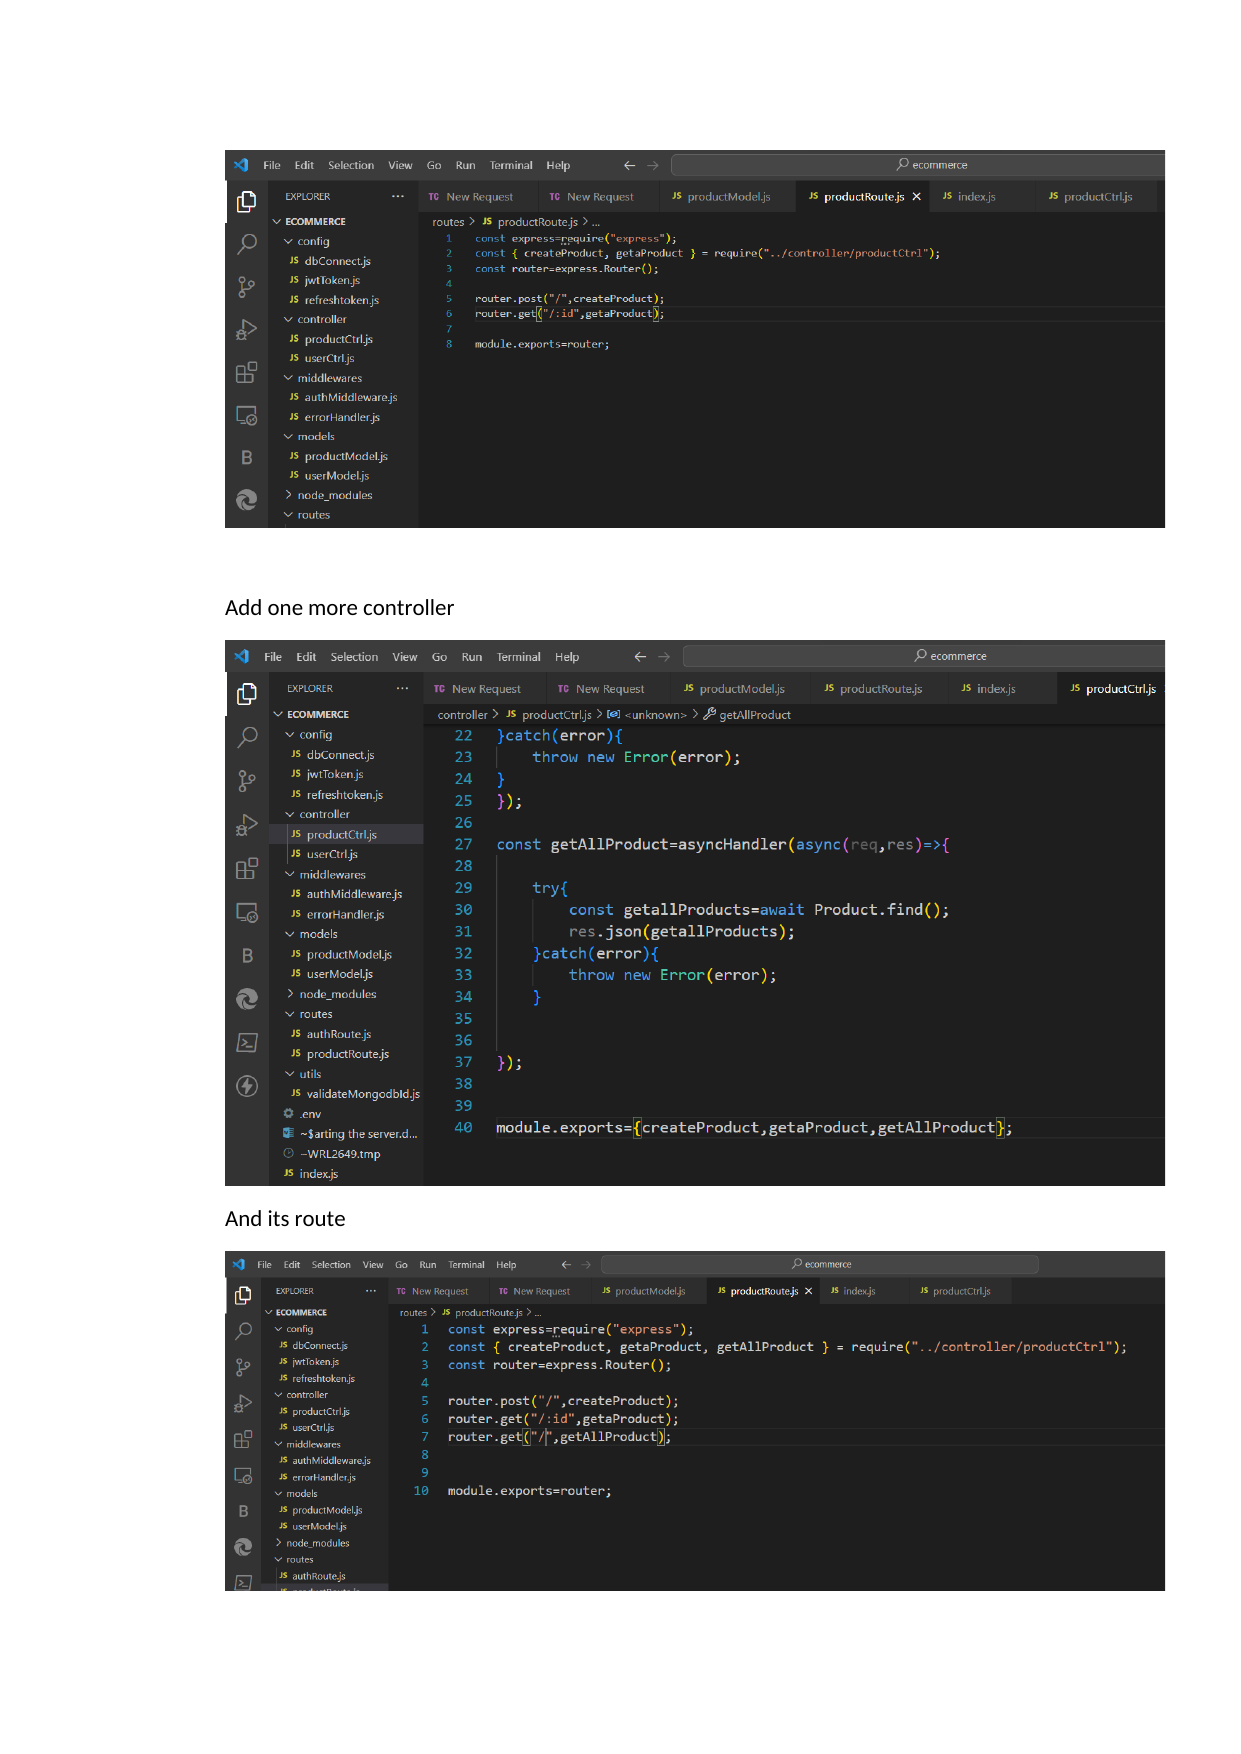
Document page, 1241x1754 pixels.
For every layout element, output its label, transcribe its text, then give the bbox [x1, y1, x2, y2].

text And its route [150, 1204, 1090, 1232]
text Add one more controller [150, 593, 1090, 621]
picture [225, 150, 1166, 528]
picture [225, 640, 1166, 1186]
picture [225, 1251, 1166, 1591]
